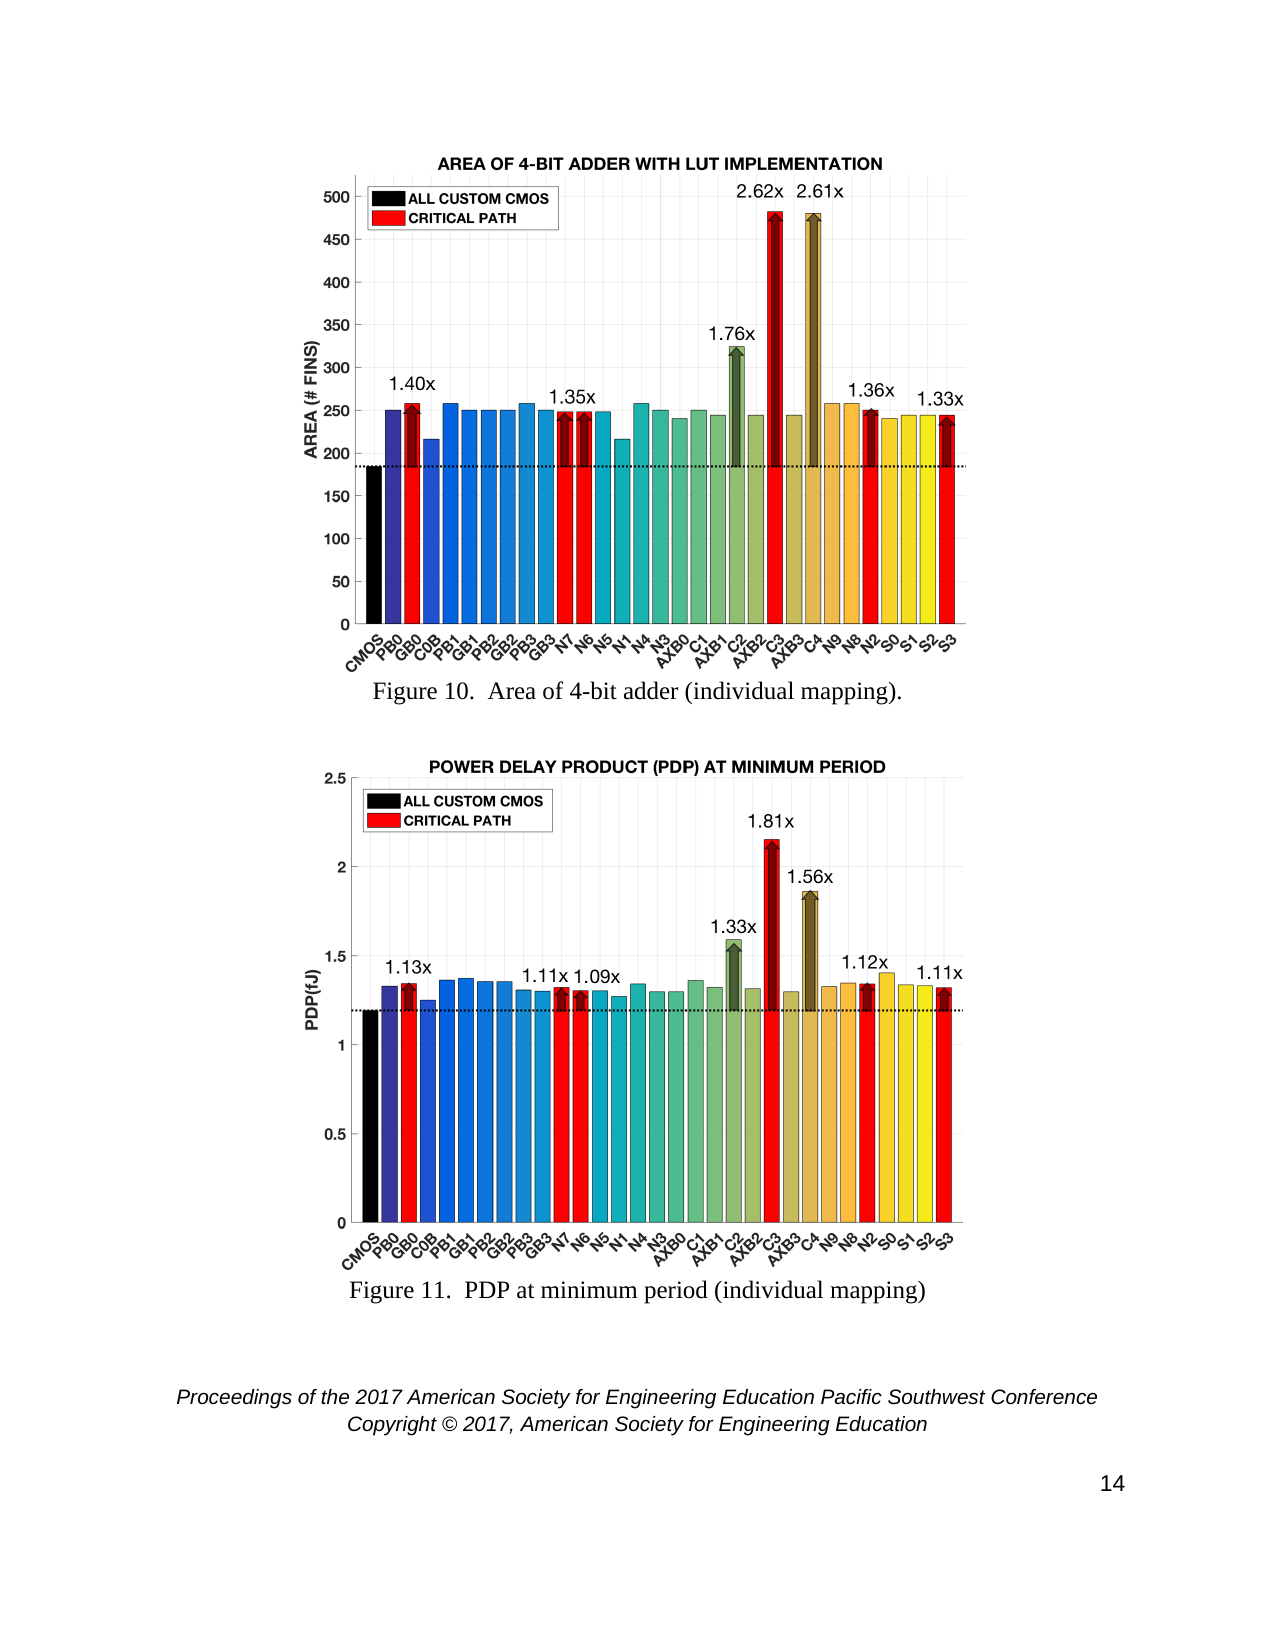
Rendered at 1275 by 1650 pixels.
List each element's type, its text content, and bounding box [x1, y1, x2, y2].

picture [300, 752, 975, 1275]
picture [299, 150, 976, 677]
text Figure 10. Area of 4-bit adder (individual mapping). [150, 676, 1125, 705]
text Figure 11. PDP at minimum period (individual mapping) [150, 1275, 1125, 1304]
